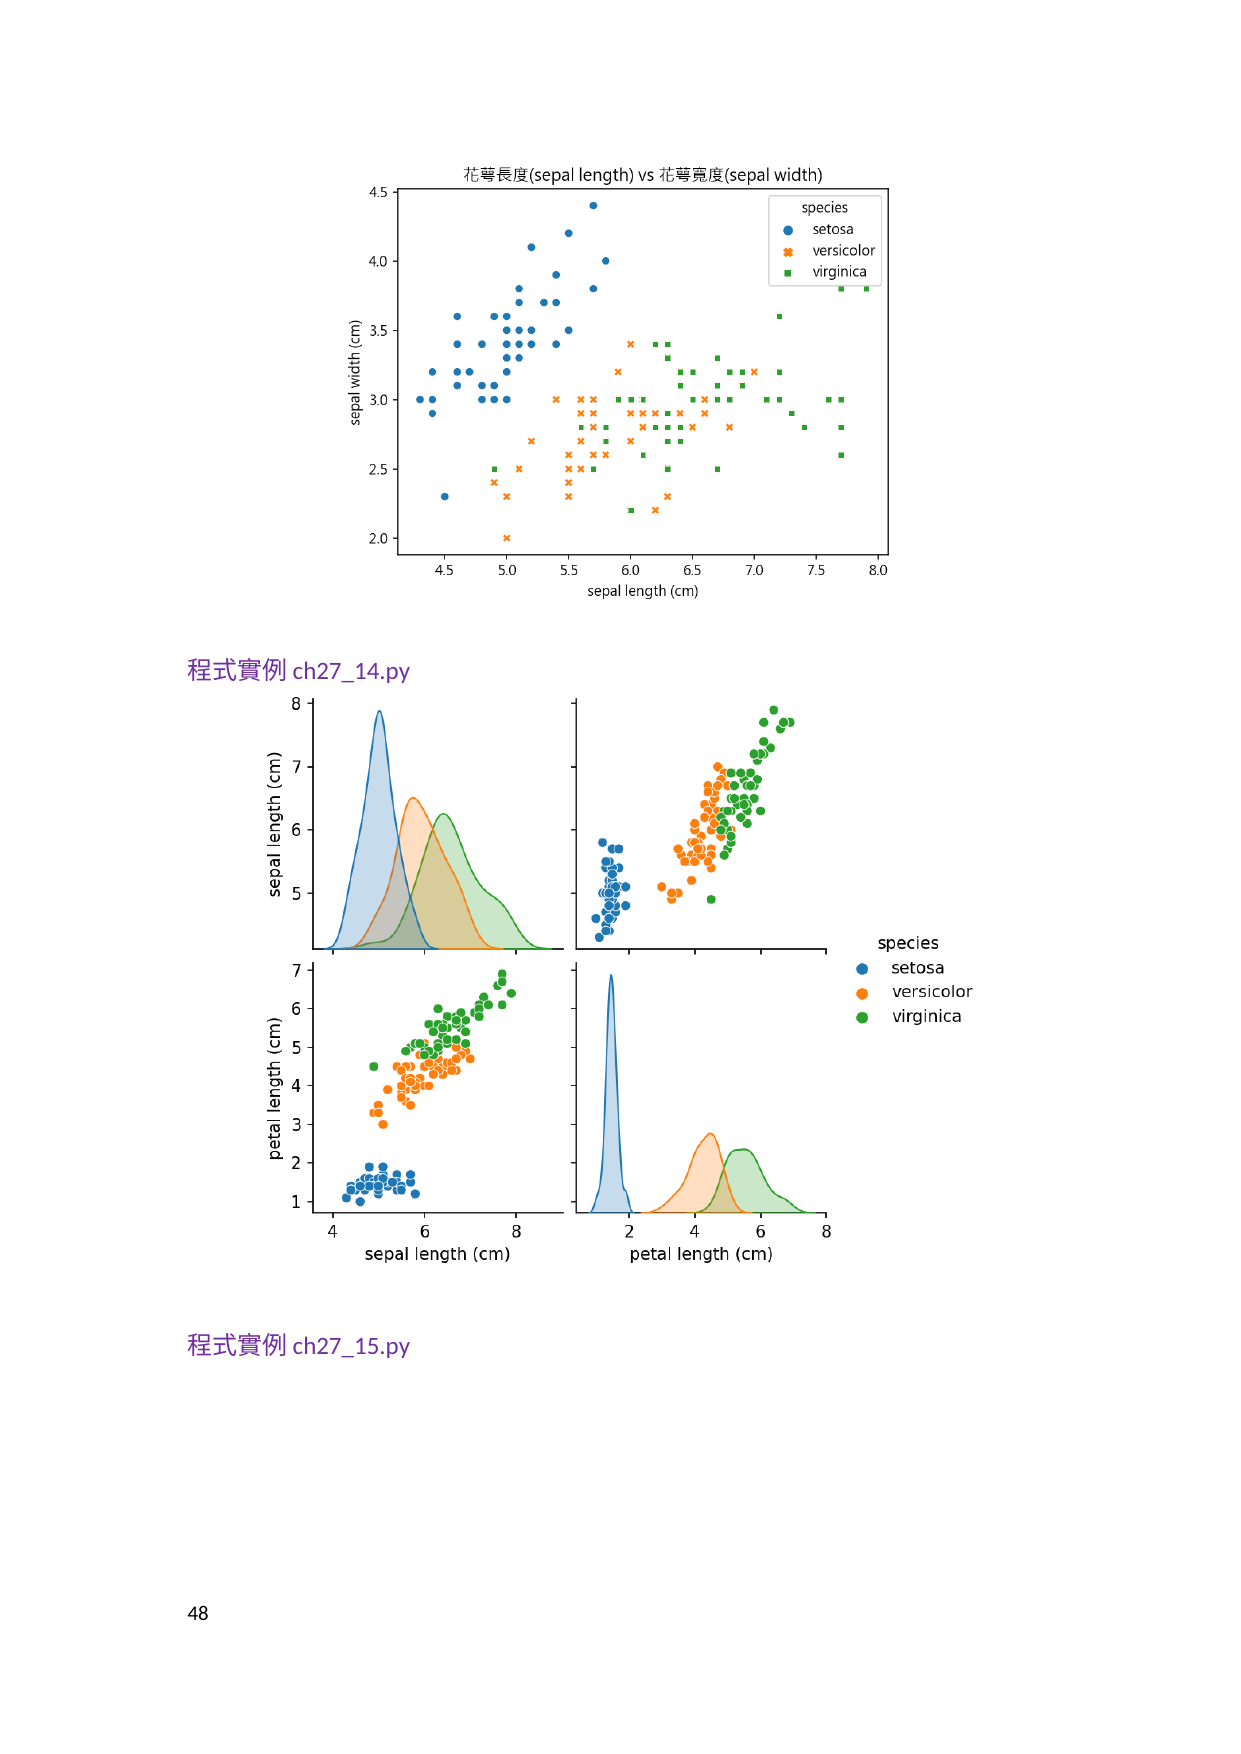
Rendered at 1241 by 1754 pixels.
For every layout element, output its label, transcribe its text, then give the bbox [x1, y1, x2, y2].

text 程式實例ch27_15.py [187, 1325, 1053, 1362]
text 程式實例ch27_14.py [187, 650, 1053, 687]
picture [261, 687, 980, 1268]
picture [346, 162, 895, 600]
